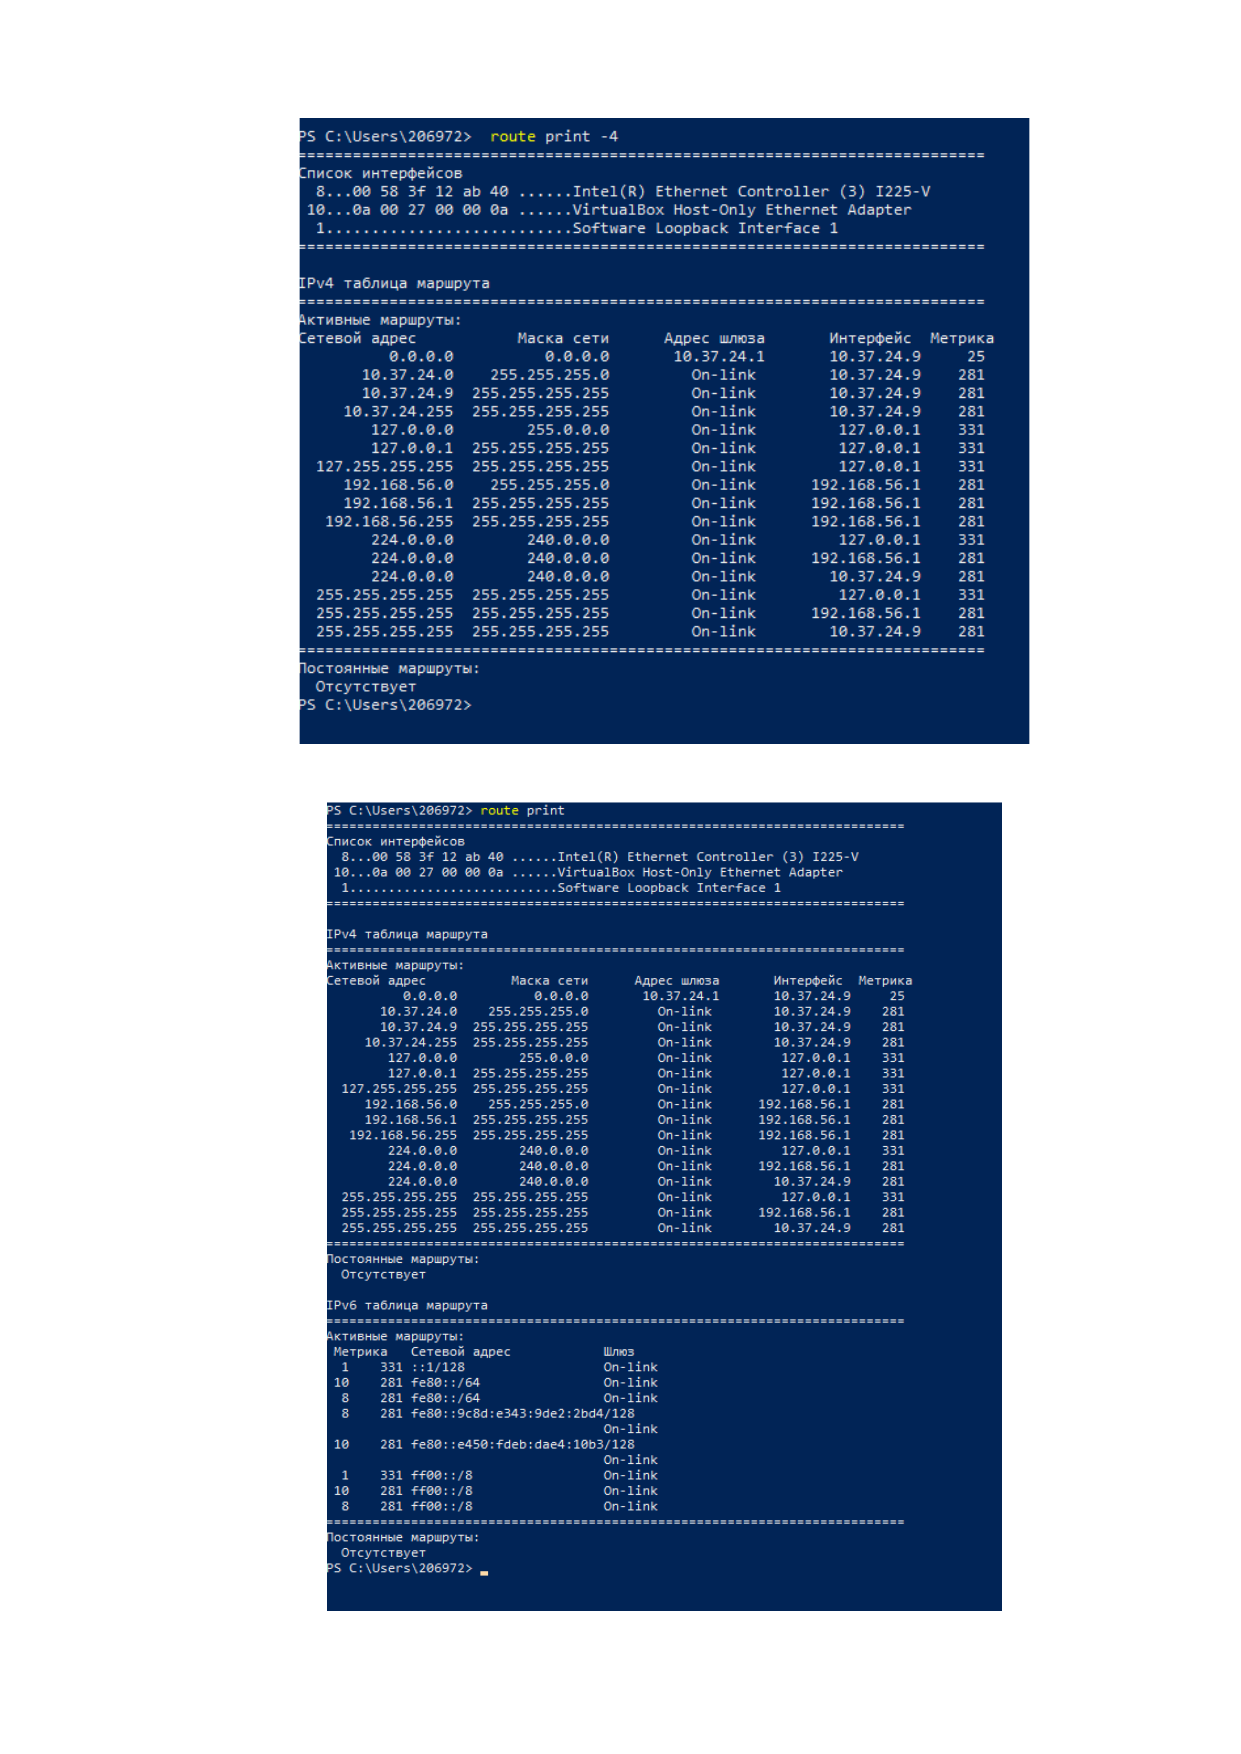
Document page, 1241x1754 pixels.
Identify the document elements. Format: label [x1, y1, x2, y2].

picture [299, 118, 1030, 744]
picture [327, 797, 1002, 1611]
